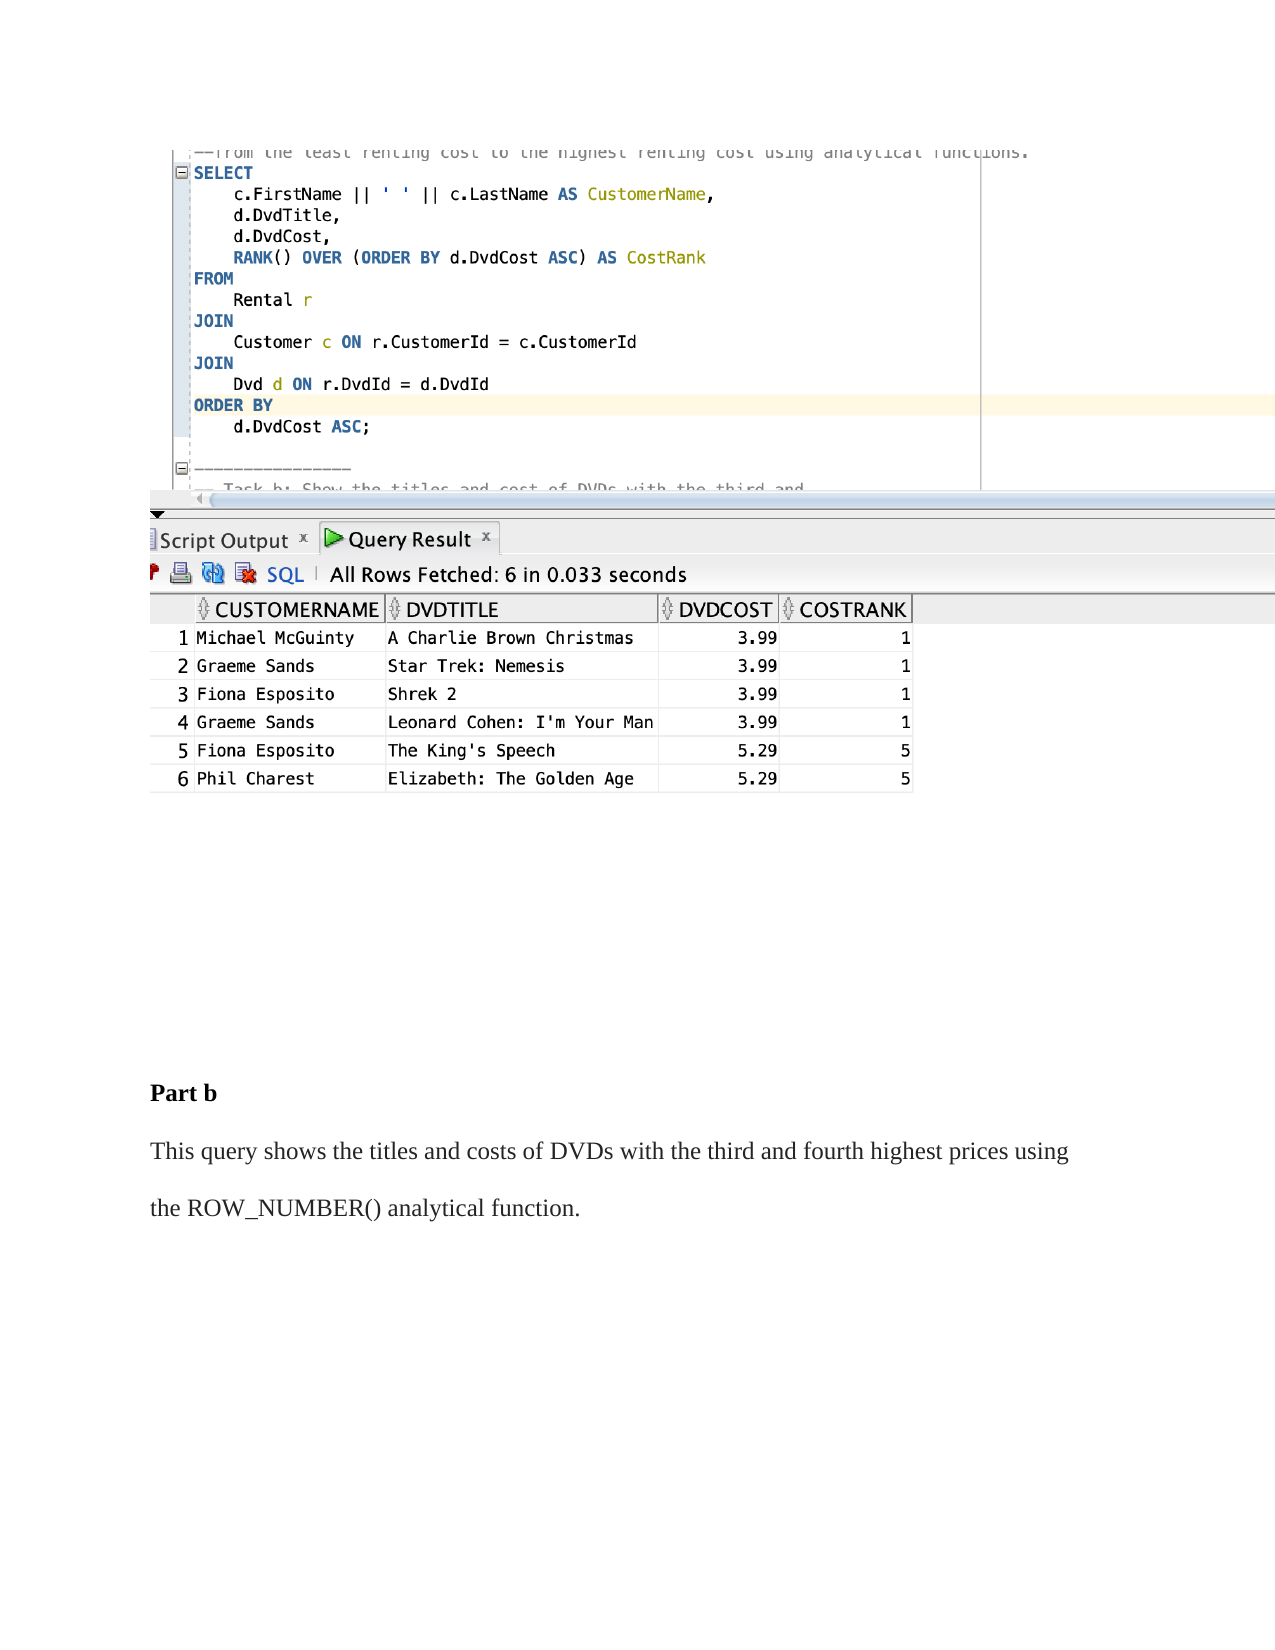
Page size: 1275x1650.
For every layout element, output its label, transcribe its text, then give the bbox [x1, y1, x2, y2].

picture [150, 150, 1275, 849]
text This query shows the titles and costs of DVDs with the third and fourth highest prices using the ROW_NUMBER() analytical function. [150, 1136, 1125, 1222]
text Part b [150, 1078, 1125, 1107]
